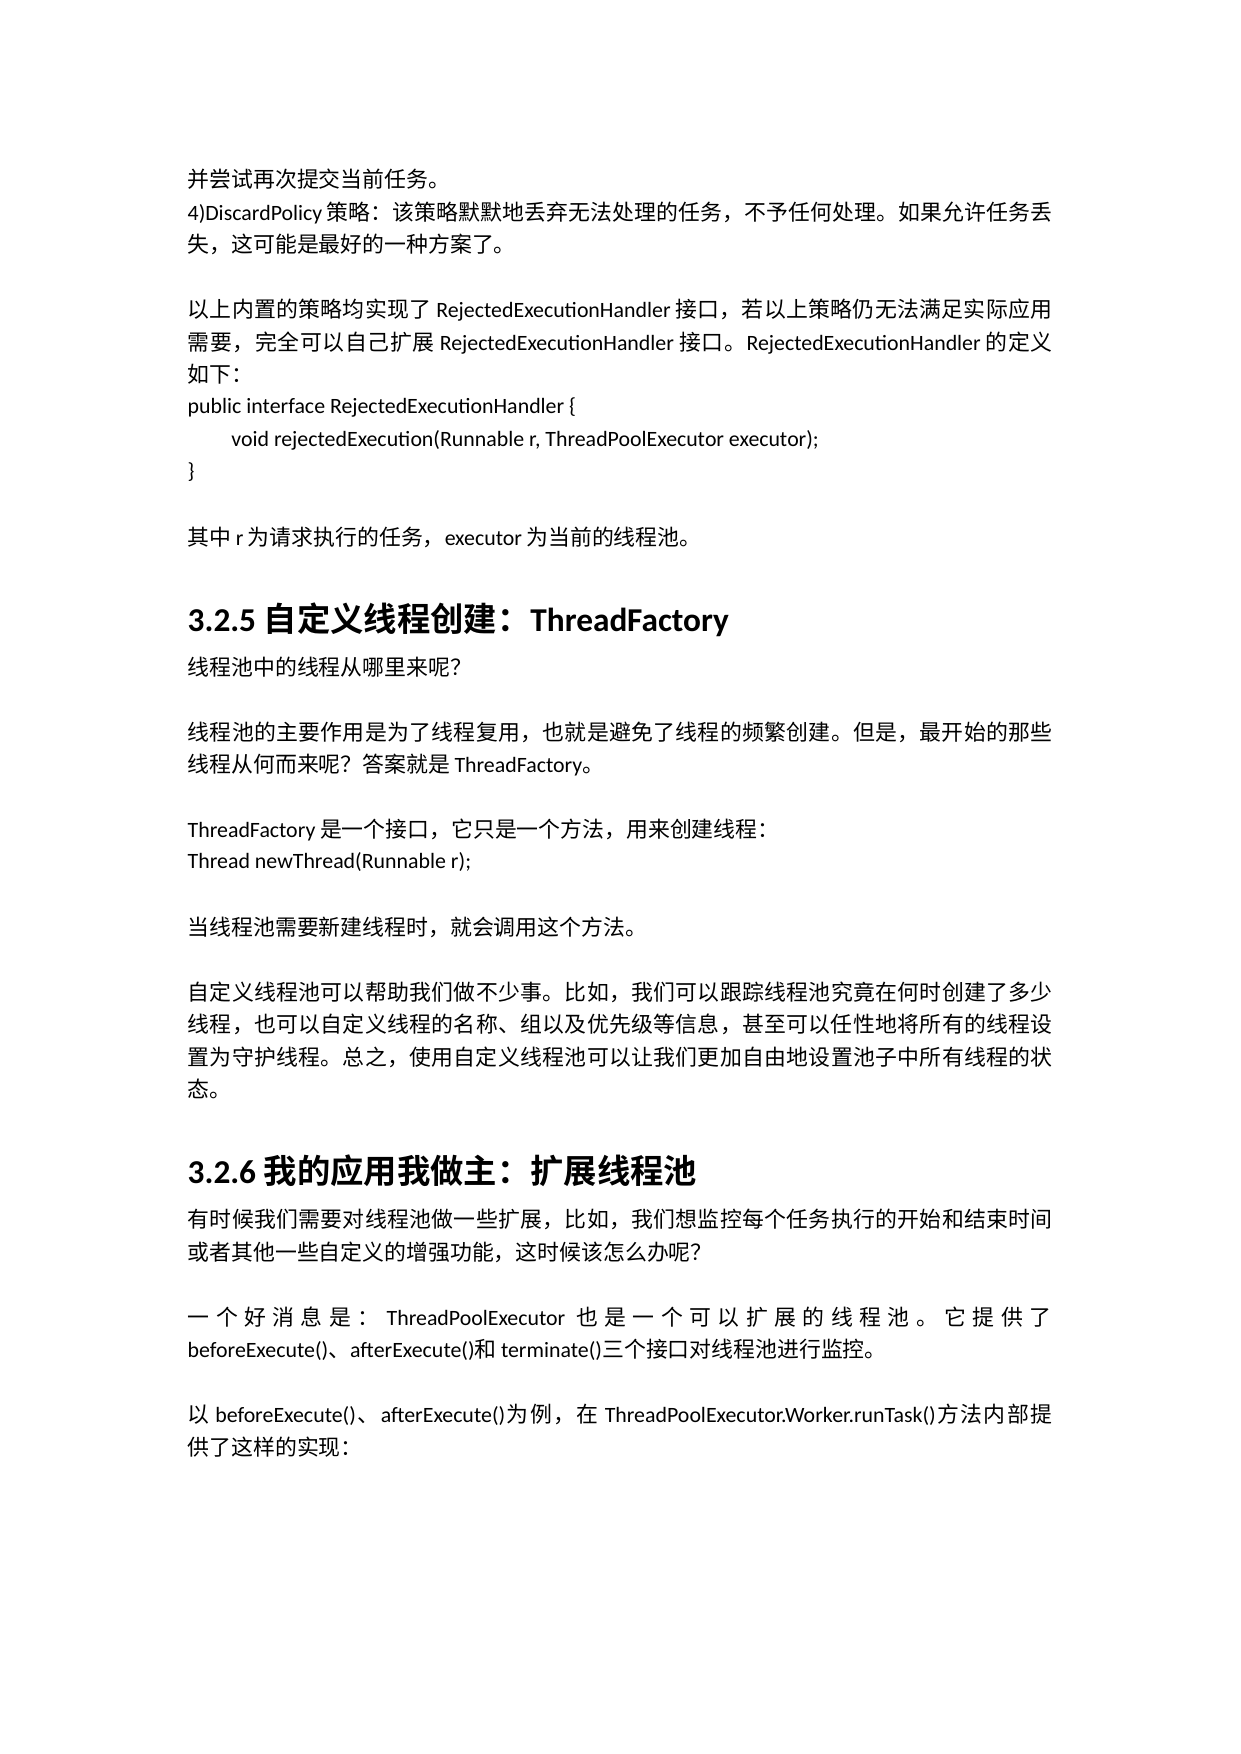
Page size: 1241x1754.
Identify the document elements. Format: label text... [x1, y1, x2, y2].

text Thread newThread(Runnable r); [187, 844, 1053, 877]
text 线程池中的线程从哪里来呢？ [187, 649, 1053, 682]
text 线程池的主要作用是为了线程复用，也就是避免了线程的频繁创建。但是，最开始的那些线程从何而来呢？答案就是ThreadFactory。 [187, 714, 1053, 779]
text 自定义线程池可以帮助我们做不少事。比如，我们可以跟踪线程池究竟在何时创建了多少线程，也可以自定义线程的名称、组以及优先级等信息，甚至可以任性地将所有的线程设置为守护线程。总之，使用自定义线程池可以让我们更加自由地设置池子中所有线程的状态。 [187, 974, 1053, 1104]
text void rejectedExecution(Runnable r, ThreadPoolExecutor executor); [187, 422, 1053, 454]
text public interface RejectedExecutionHandler { [187, 389, 1053, 422]
text 有时候我们需要对线程池做一些扩展，比如，我们想监控每个任务执行的开始和结束时间，或者其他一些自定义的增强功能，这时候该怎么办呢？ [187, 1202, 1053, 1267]
text ThreadFactory是一个接口，它只是一个方法，用来创建线程： [187, 812, 1053, 844]
text } [187, 454, 1053, 487]
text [187, 162, 1053, 194]
subtitle 3.2.6 我的应用我做主：扩展线程池 [187, 1137, 1053, 1202]
text 以beforeExecute()、afterExecute()为例，在ThreadPoolExecutor.Worker.runTask()方法内部提供了这样的实现： [187, 1397, 1053, 1462]
text 其中r为请求执行的任务，executor为当前的线程池。 [187, 519, 1053, 552]
text 一个好消息是：ThreadPoolExecutor也是一个可以扩展的线程池。它提供了beforeExecute()、afterExecute()和terminate()三个接口对线程池进行监控。 [187, 1299, 1053, 1364]
subtitle 3.2.5 自定义线程创建：ThreadFactory [187, 584, 1053, 649]
text 以上内置的策略均实现了RejectedExecutionHandler接口，若以上策略仍无法满足实际应用需要，完全可以自己扩展RejectedExecutionHandler接口。RejectedExecutionHandler的定义如下： [187, 292, 1053, 389]
text 4)DiscardPolicy策略：该策略默默地丢弃无法处理的任务，不予任何处理。如果允许任务丢失，这可能是最好的一种方案了。 [187, 194, 1053, 259]
text 当线程池需要新建线程时，就会调用这个方法。 [187, 909, 1053, 942]
